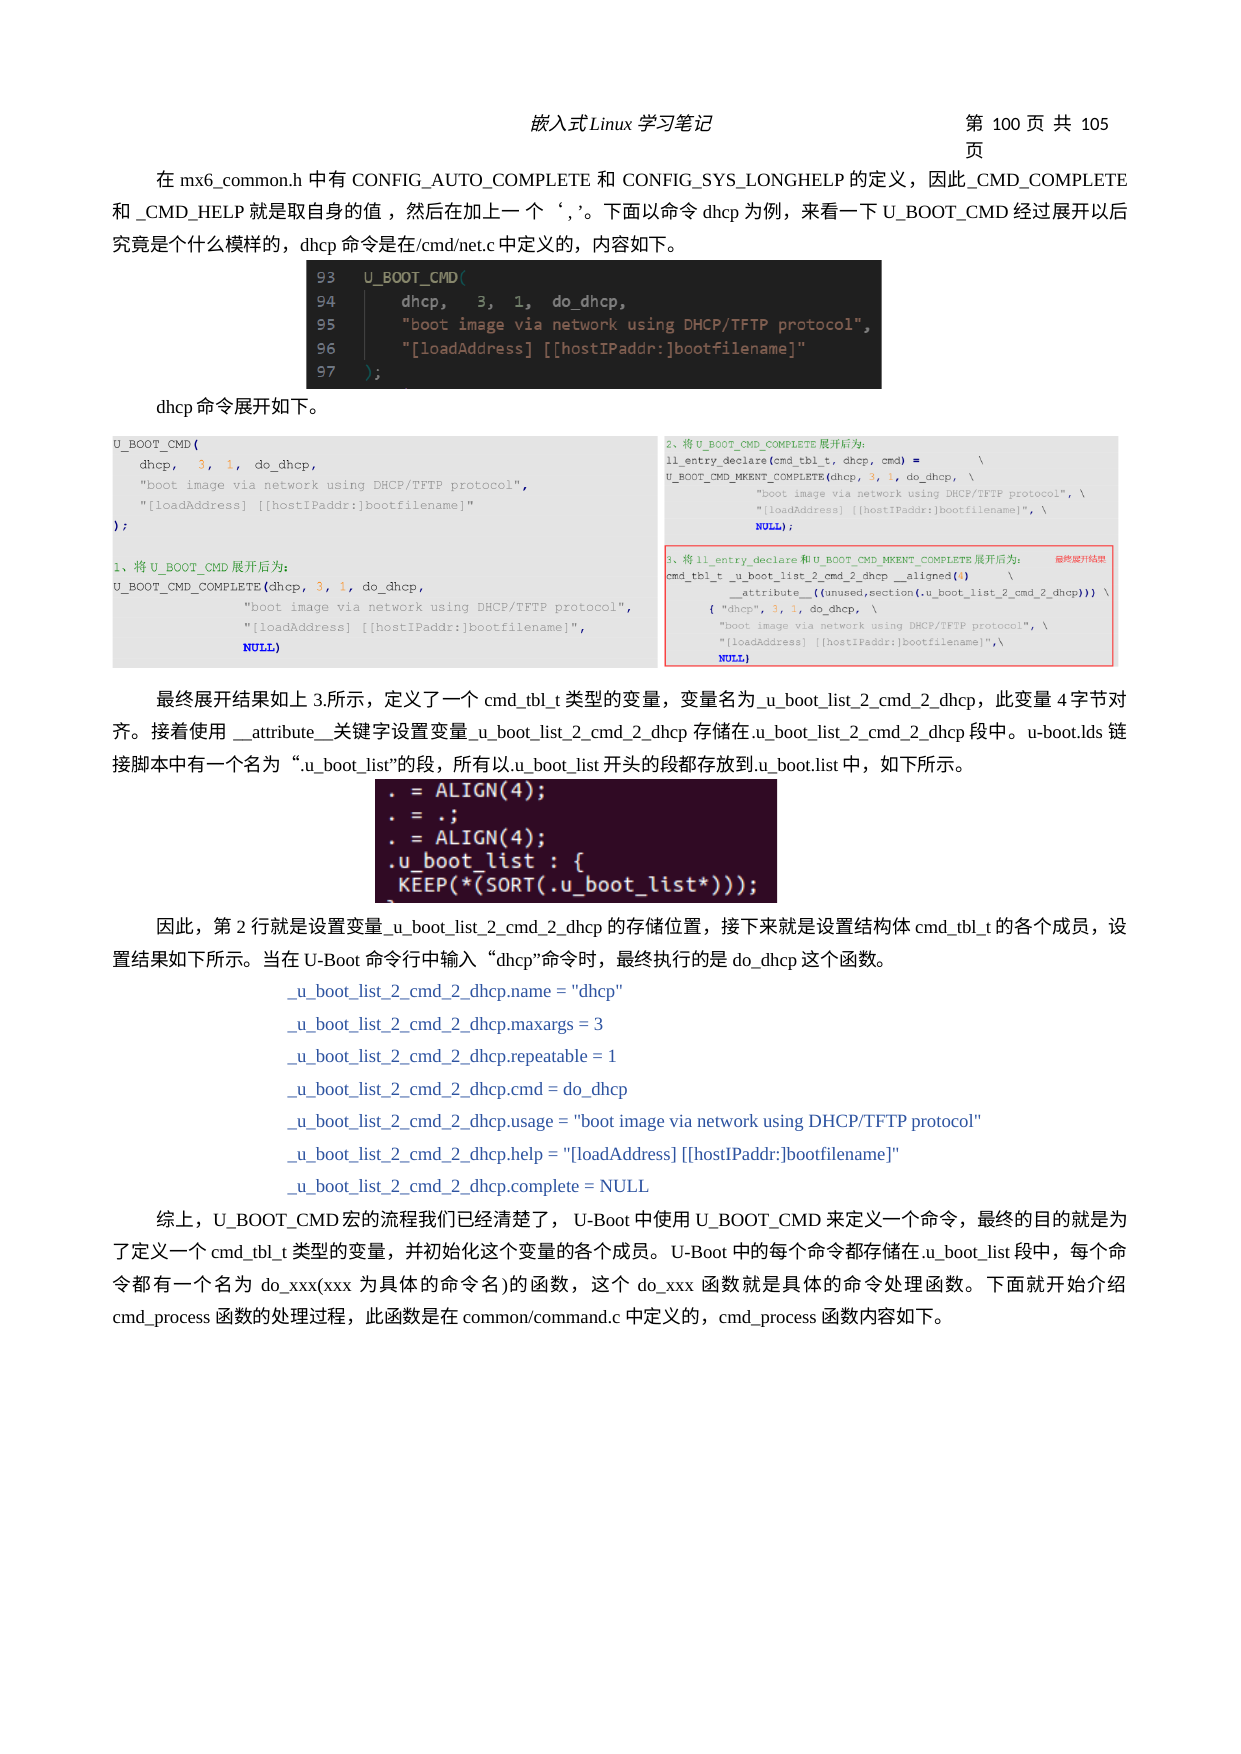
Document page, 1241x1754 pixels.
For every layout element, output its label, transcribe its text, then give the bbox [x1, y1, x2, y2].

text _u_boot_list_2_cmd_2_dhcp.repeatable = 1 [244, 1039, 1128, 1072]
text _u_boot_list_2_cmd_2_dhcp.cmd = do_dhcp [244, 1072, 1128, 1104]
picture [112, 436, 658, 668]
picture [306, 260, 882, 389]
text 在mx6_common.h 中有CONFIG_AUTO_COMPLETE 和 CONFIG_SYS_LONGHELP的定义，因此_CMD_COMPLETE 和 _CMD_HELP 就是取自身的值 ，然后在加上一 个‘ , ’。下面以命令 dhcp 为例，来看一下 U_BOOT_CMD 经过展开以后究竟是个什么模样的，dhcp 命令是在/cmd/net.c中定义的，内容如下。 [112, 162, 1128, 259]
text 因此，第 2 行就是设置变量_u_boot_list_2_cmd_2_dhcp 的存储位置，接下来就是设置结构体cmd_tbl_t的各个成员，设置结果如下所示。当在U-Boot 命令行中输入“dhcp”命令时，最终执行的是 do_dhcp 这个函数。 [112, 909, 1128, 974]
picture [375, 779, 778, 903]
text _u_boot_list_2_cmd_2_dhcp.usage = "boot image via network using DHCP/TFTP protocol" [244, 1104, 1128, 1137]
text _u_boot_list_2_cmd_2_dhcp.complete = NULL [244, 1169, 1128, 1202]
text _u_boot_list_2_cmd_2_dhcp.help = "[loadAddress] [[hostIPaddr:]bootfilename]" [244, 1137, 1128, 1169]
text 综上，U_BOOT_CMD宏的流程我们已经清楚了， U-Boot 中使用 U_BOOT_CMD 来定义一个命令，最终的目的就是为了定义一个cmd_tbl_t 类型的变量，并初始化这个变量的各个成员。U-Boot 中的每个命令都存储在.u_boot_list段中，每个命令都有一个名为 do_xxx(xxx 为具体的命令名)的函数，这个 do_xxx 函数就是具体的命令处理函数。下面就开始介绍cmd_process 函数的处理过程，此函数是在common/command.c 中定义的，cmd_process 函数内容如下。 [112, 1202, 1128, 1332]
picture [662, 436, 1119, 668]
text 最终展开结果如上3.所示，定义了一个cmd_tbl_t 类型的变量，变量名为_u_boot_list_2_cmd_2_dhcp，此变量 4字节对齐。接着使用 __attribute__关键字设置变量_u_boot_list_2_cmd_2_dhcp 存储在.u_boot_list_2_cmd_2_dhcp段中。u-boot.lds 链接脚本中有一个名为“.u_boot_list”的段，所有以.u_boot_list 开头的段都存放到.u_boot.list 中，如下所示。 [112, 682, 1128, 779]
text dhcp命令展开如下。 [112, 389, 1128, 422]
text _u_boot_list_2_cmd_2_dhcp.name = "dhcp" [244, 974, 1128, 1007]
text _u_boot_list_2_cmd_2_dhcp.maxargs = 3 [244, 1007, 1128, 1039]
